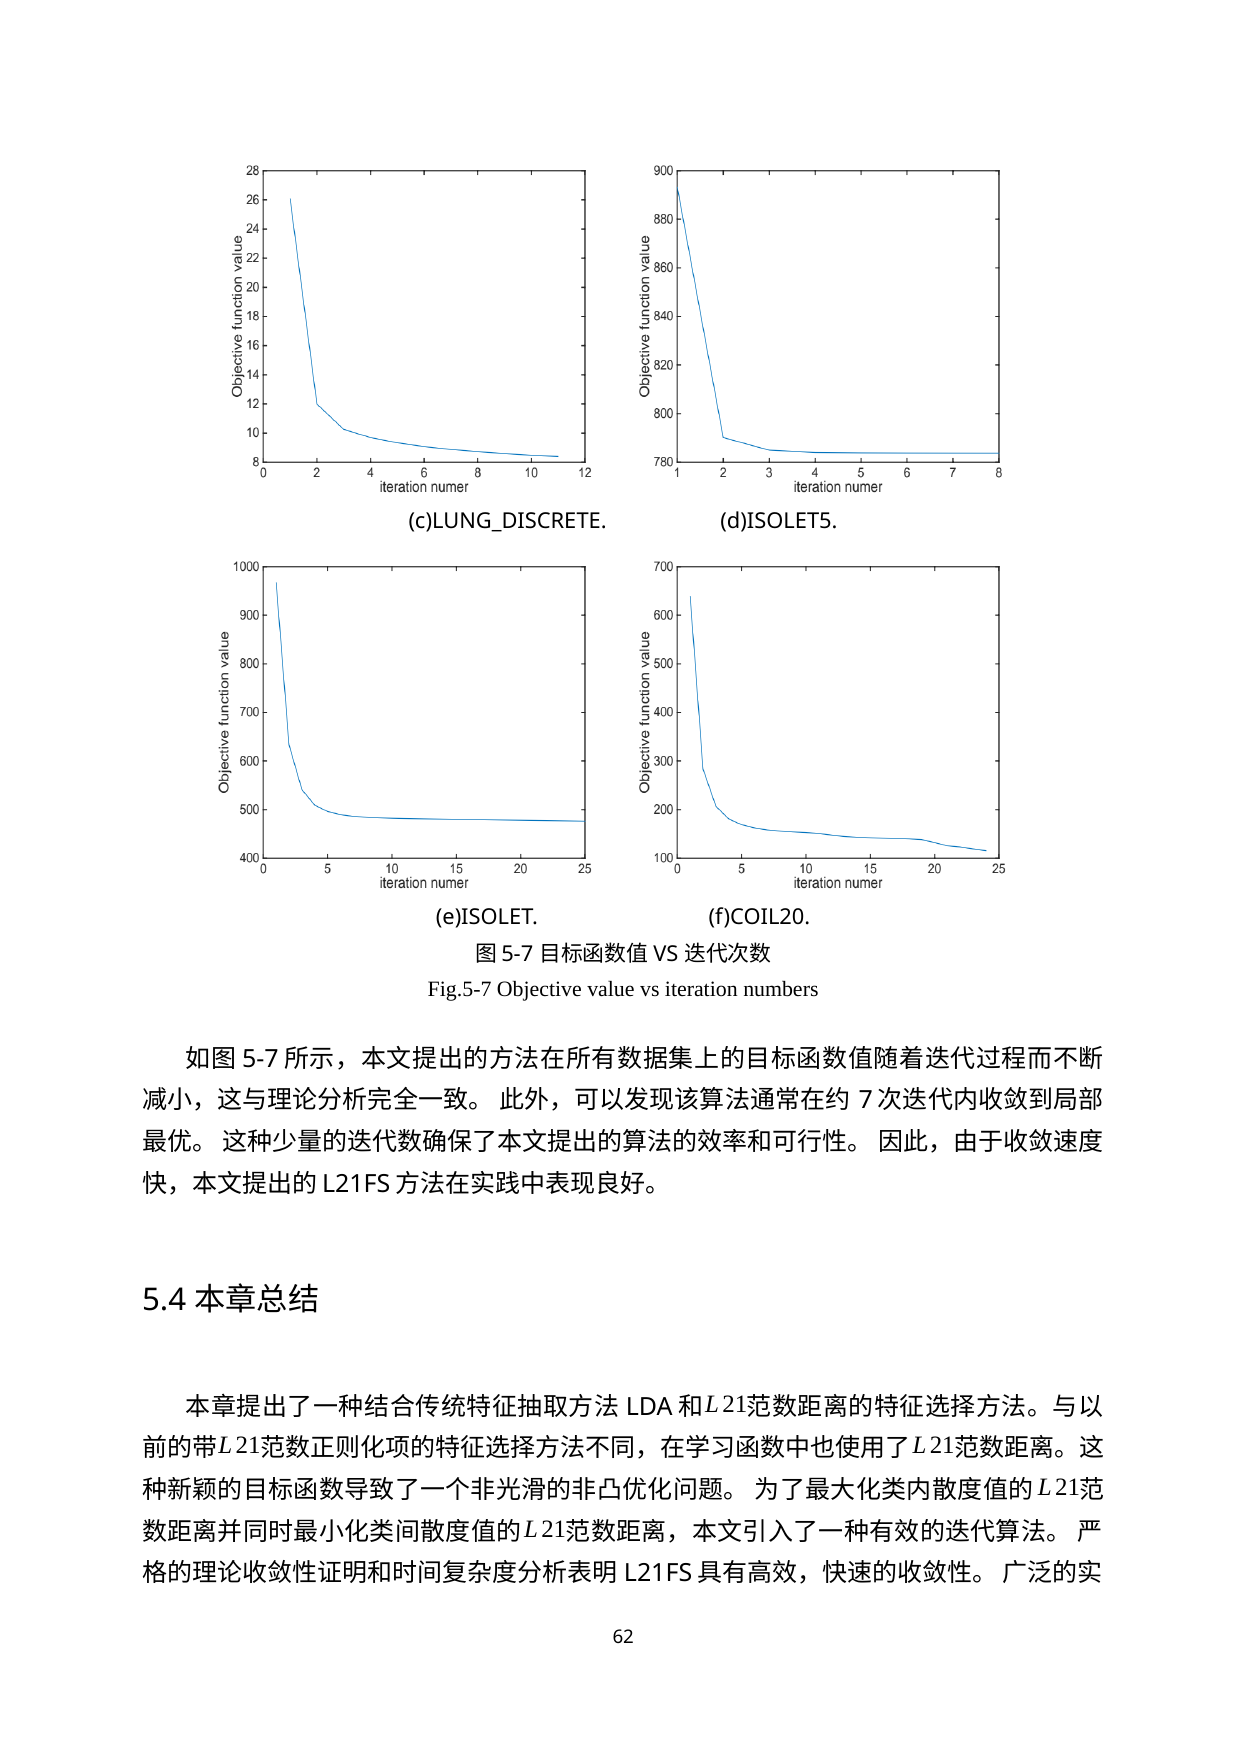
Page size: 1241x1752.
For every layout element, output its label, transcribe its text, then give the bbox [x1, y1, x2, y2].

text Fig.5-7 Objective value vs iteration numbers [142, 973, 1104, 1004]
text 图5-7 目标函数值 VS 迭代次数 [142, 931, 1104, 973]
subtitle 5.4 本章总结 [142, 1271, 1104, 1323]
text (e)ISOLET. (f)COIL20. [142, 900, 1104, 931]
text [142, 1383, 1104, 1592]
text (c)LUNG_DISCRETE. (d)ISOLET5. [142, 504, 1104, 536]
text 如图5-7所示，本文提出的方法在所有数据集上的目标函数值随着迭代过程而不断减小，这与理论分析完全一致。 此外，可以发现该算法通常在约7次迭代内收敛到局部最优。 这种少量的迭代数确保了本文提出的算法的效率和可行性。 因此，由于收敛速度快，本文提出的L21FS方法在实践中表现良好。 [142, 1036, 1104, 1202]
